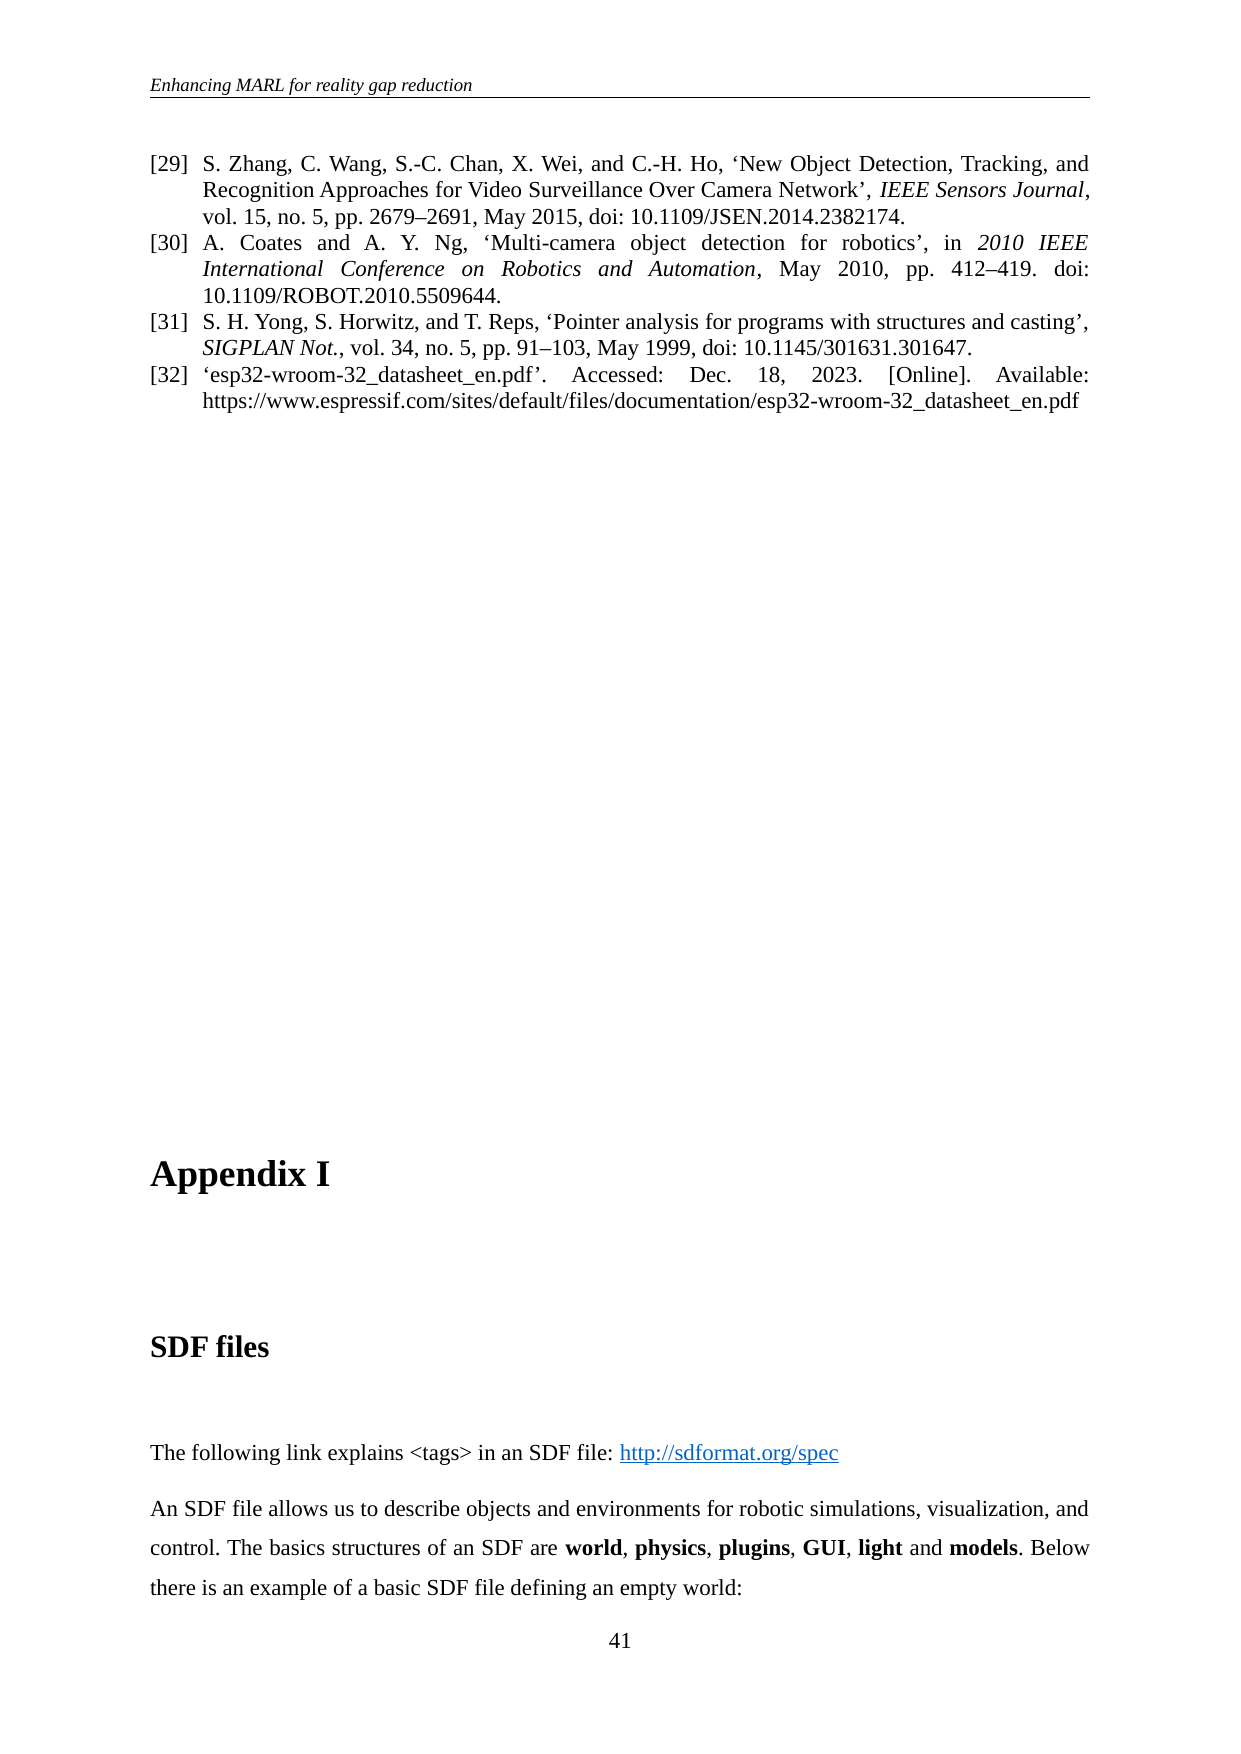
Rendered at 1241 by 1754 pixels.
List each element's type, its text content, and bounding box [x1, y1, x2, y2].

text [31] S. H. Yong, S. Horwitz, and T. Reps, ‘Pointer analysis for programs with structures and casting’, SIGPLAN Not., vol. 34, no. 5, pp. 91–103, May 1999, doi: 10.1145/301631.301647. [150, 308, 1090, 361]
subtitle Appendix I [150, 1152, 1090, 1195]
text [32] ‘esp32-wroom-32_datasheet_en.pdf’. Accessed: Dec. 18, 2023. [Online]. Available: https://www.espressif.com/sites/default/files/documentation/esp32-wroom-32_datasheet_en.pdf [150, 361, 1090, 413]
text [30] A. Coates and A. Y. Ng, ‘Multi-camera object detection for robotics’, in 2010 IEEE International Conference on Robotics and Automation, May 2010, pp. 412–419. doi: 10.1109/ROBOT.2010.5509644. [150, 229, 1090, 308]
text An SDF file allows us to describe objects and environments for robotic simulations, visualization, and control. The basics structures of an SDF are world, physics, plugins, GUI, light and models. Below there is an example of a basic SDF file defining an empty world: [150, 1495, 1090, 1600]
text [29] S. Zhang, C. Wang, S.-C. Chan, X. Wei, and C.-H. Ho, ‘New Object Detection, Tracking, and Recognition Approaches for Video Surveillance Over Camera Network’, IEEE Sensors Journal, vol. 15, no. 5, pp. 2679–2691, May 2015, doi: 10.1109/JSEN.2014.2382174. [150, 150, 1090, 229]
subtitle SDF files [150, 1329, 1090, 1365]
text The following link explains <tags> in an SDF file: http://sdformat.org/spec [150, 1439, 1090, 1465]
